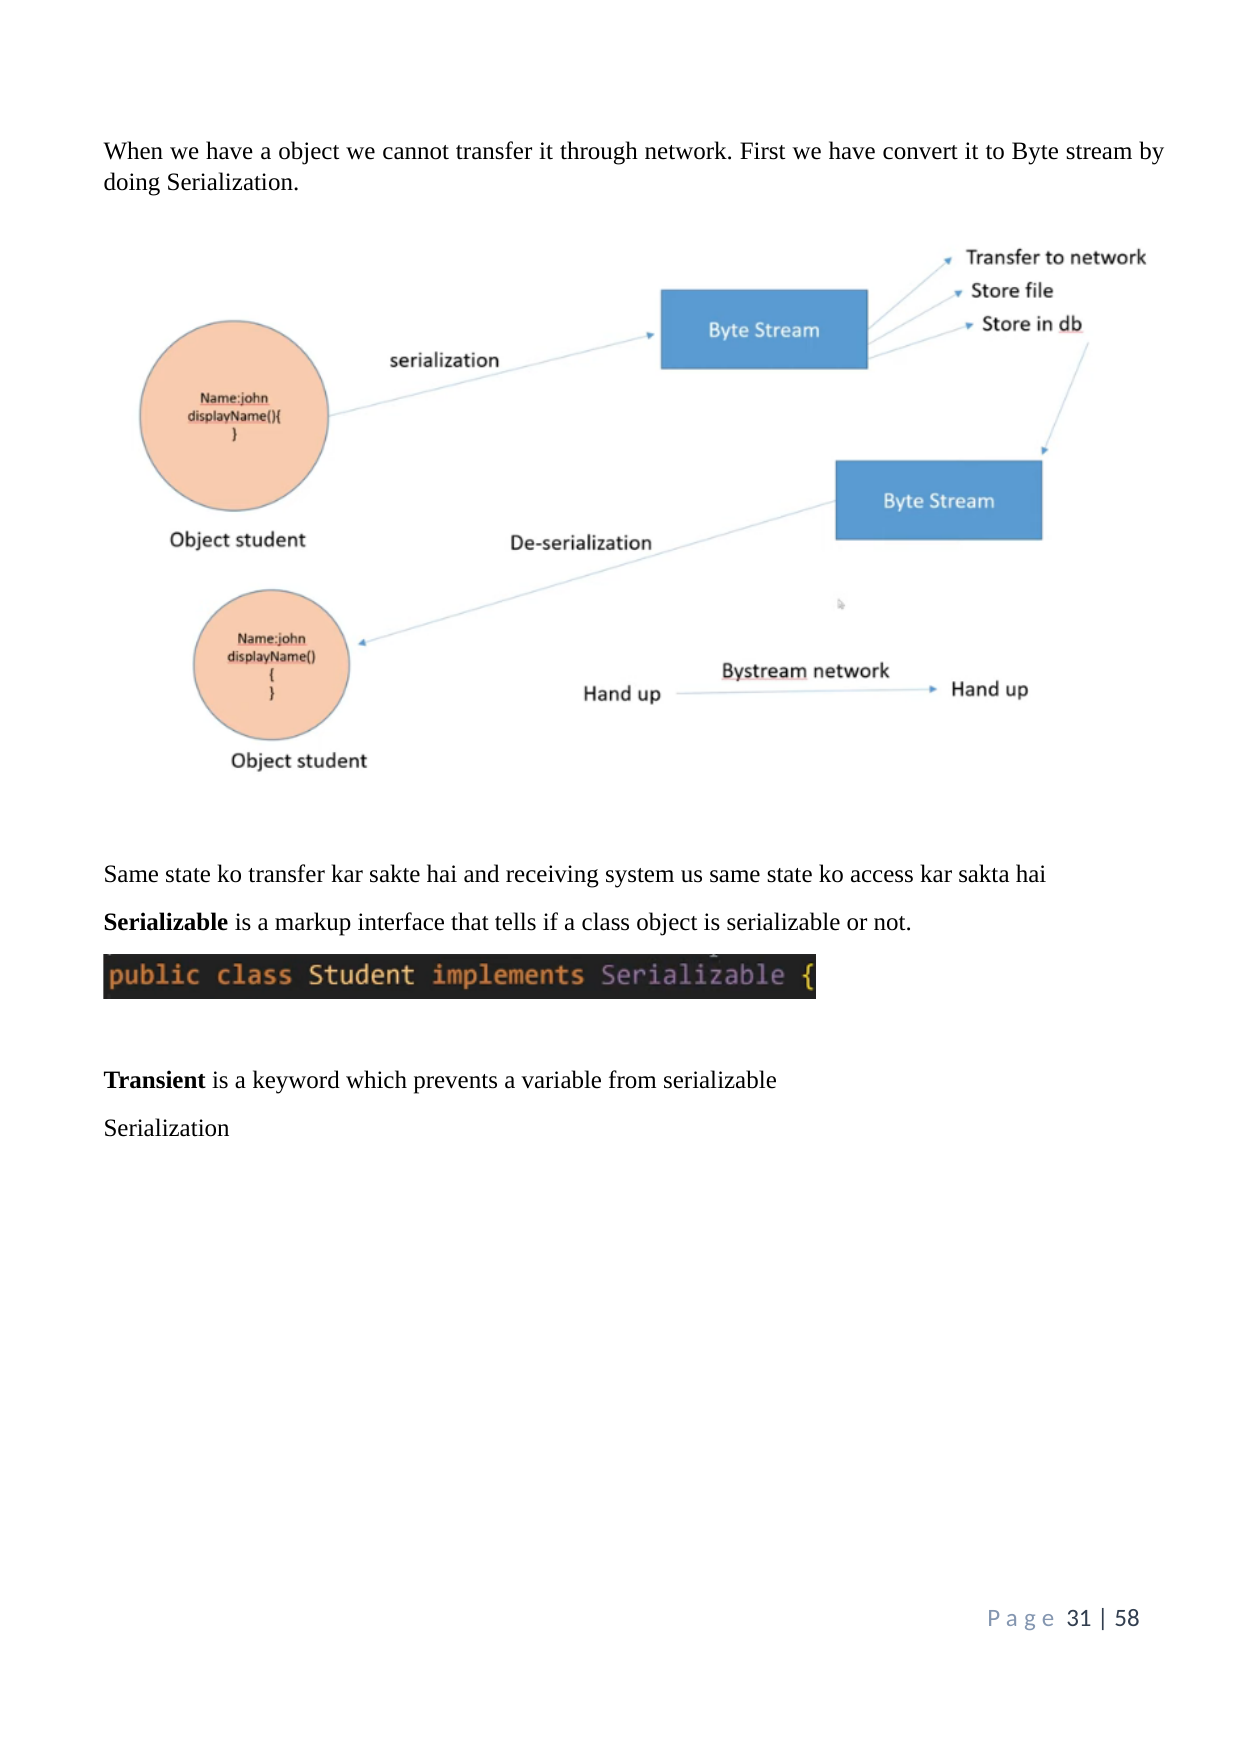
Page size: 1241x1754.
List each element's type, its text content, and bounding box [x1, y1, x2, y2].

text Transient is a keyword which prevents a variable from serializable [103, 1065, 1166, 1094]
picture [103, 215, 1167, 793]
text Same state ko transfer kar sakte hai and receiving system us same state ko access kar sakta hai [103, 859, 1166, 888]
text When we have a object we cannot transfer it through network. First we have convert it to Byte stream by doing Serialization. [103, 136, 1166, 196]
picture [103, 954, 816, 999]
text Serializable is a markup interface that tells if a class object is serializable or not. [103, 907, 1166, 936]
text Serialization [103, 1113, 1166, 1141]
